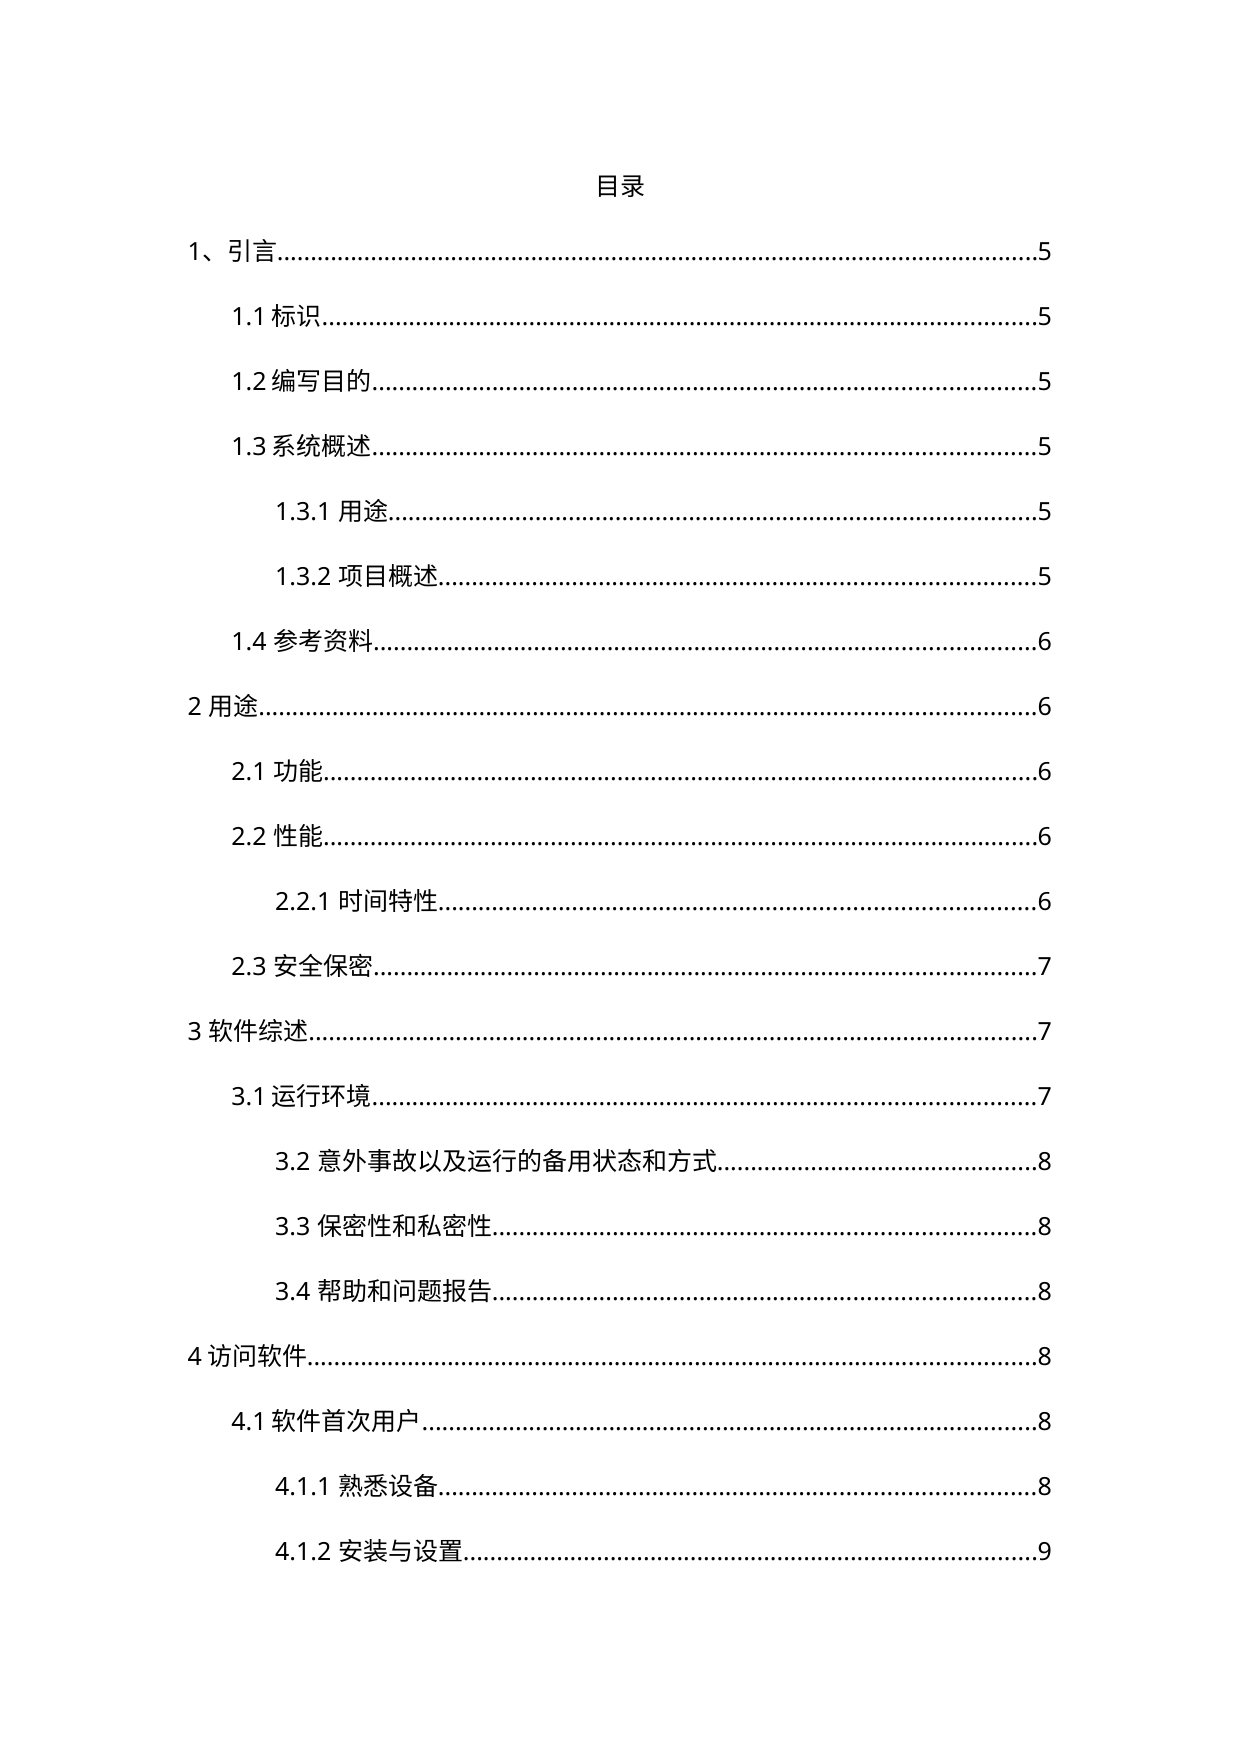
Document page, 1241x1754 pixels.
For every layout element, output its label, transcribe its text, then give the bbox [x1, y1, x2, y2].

text 1.1标识 5 [231, 282, 1053, 347]
text 3.1运行环境 7 [231, 1062, 1053, 1127]
text 2.3 安全保密 7 [231, 932, 1053, 997]
text 4访问软件 8 [187, 1322, 1053, 1387]
text 2.2 性能 6 [231, 802, 1053, 867]
text 1.2编写目的 5 [231, 347, 1053, 412]
text 2.2.1 时间特性 6 [275, 867, 1053, 932]
text 目录 [187, 152, 1053, 217]
text 1.3.2 项目概述 5 [275, 542, 1053, 607]
text 1.3系统概述 5 [231, 412, 1053, 477]
text 1、引言 5 [187, 217, 1053, 282]
text 3 软件综述 7 [187, 997, 1053, 1062]
text 2.1 功能 6 [231, 737, 1053, 802]
text 2 用途 6 [187, 672, 1053, 737]
text 3.4 帮助和问题报告 8 [275, 1257, 1053, 1322]
text 1.3.1 用途 5 [275, 477, 1053, 542]
text 1.4 参考资料 6 [231, 607, 1053, 672]
text 4.1软件首次用户 8 [231, 1387, 1053, 1452]
text 3.2 意外事故以及运行的备用状态和方式 8 [275, 1127, 1053, 1192]
text 4.1.1 熟悉设备 8 [275, 1452, 1053, 1517]
text 3.3 保密性和私密性 8 [275, 1192, 1053, 1257]
text 4.1.2 安装与设置 9 [275, 1517, 1053, 1582]
